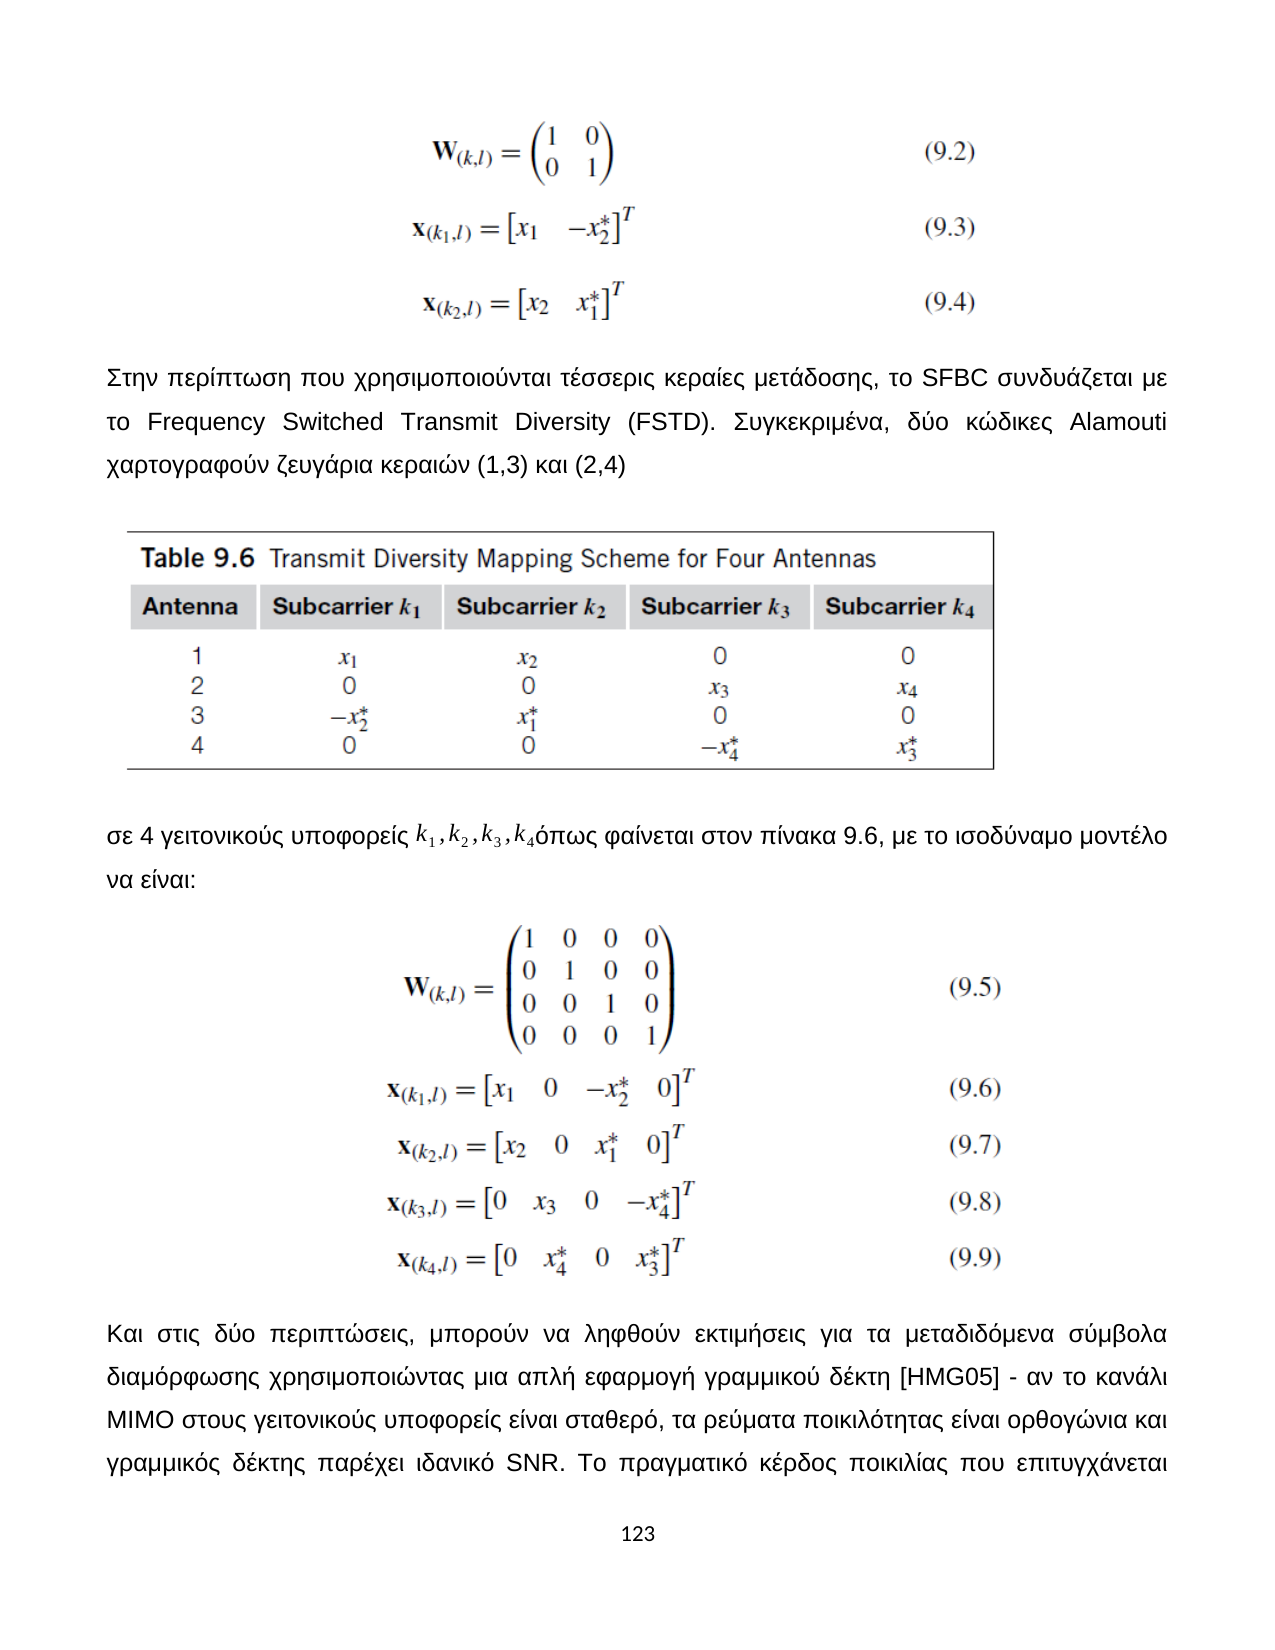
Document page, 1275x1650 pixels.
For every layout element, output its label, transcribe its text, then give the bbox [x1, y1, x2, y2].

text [106, 1318, 1169, 1477]
text Στην περίπτωση που χρησιμοποιούνται τέσσερις κεραίες μετάδοσης, το SFBC συνδυάζεται με το Frequency Switched Transmit Diversity (FSTD). Συγκεκριμένα, δύο κώδικες Alamouti χαρτογραφούν ζευγάρια κεραιών (1,3) και (2,4) [106, 363, 1169, 478]
text σε 4 γειτονικούς υποφορείς όπως φαίνεται στον πίνακα 9.6, με το ισοδύναμο μοντέλο να είναι: [106, 820, 1169, 894]
